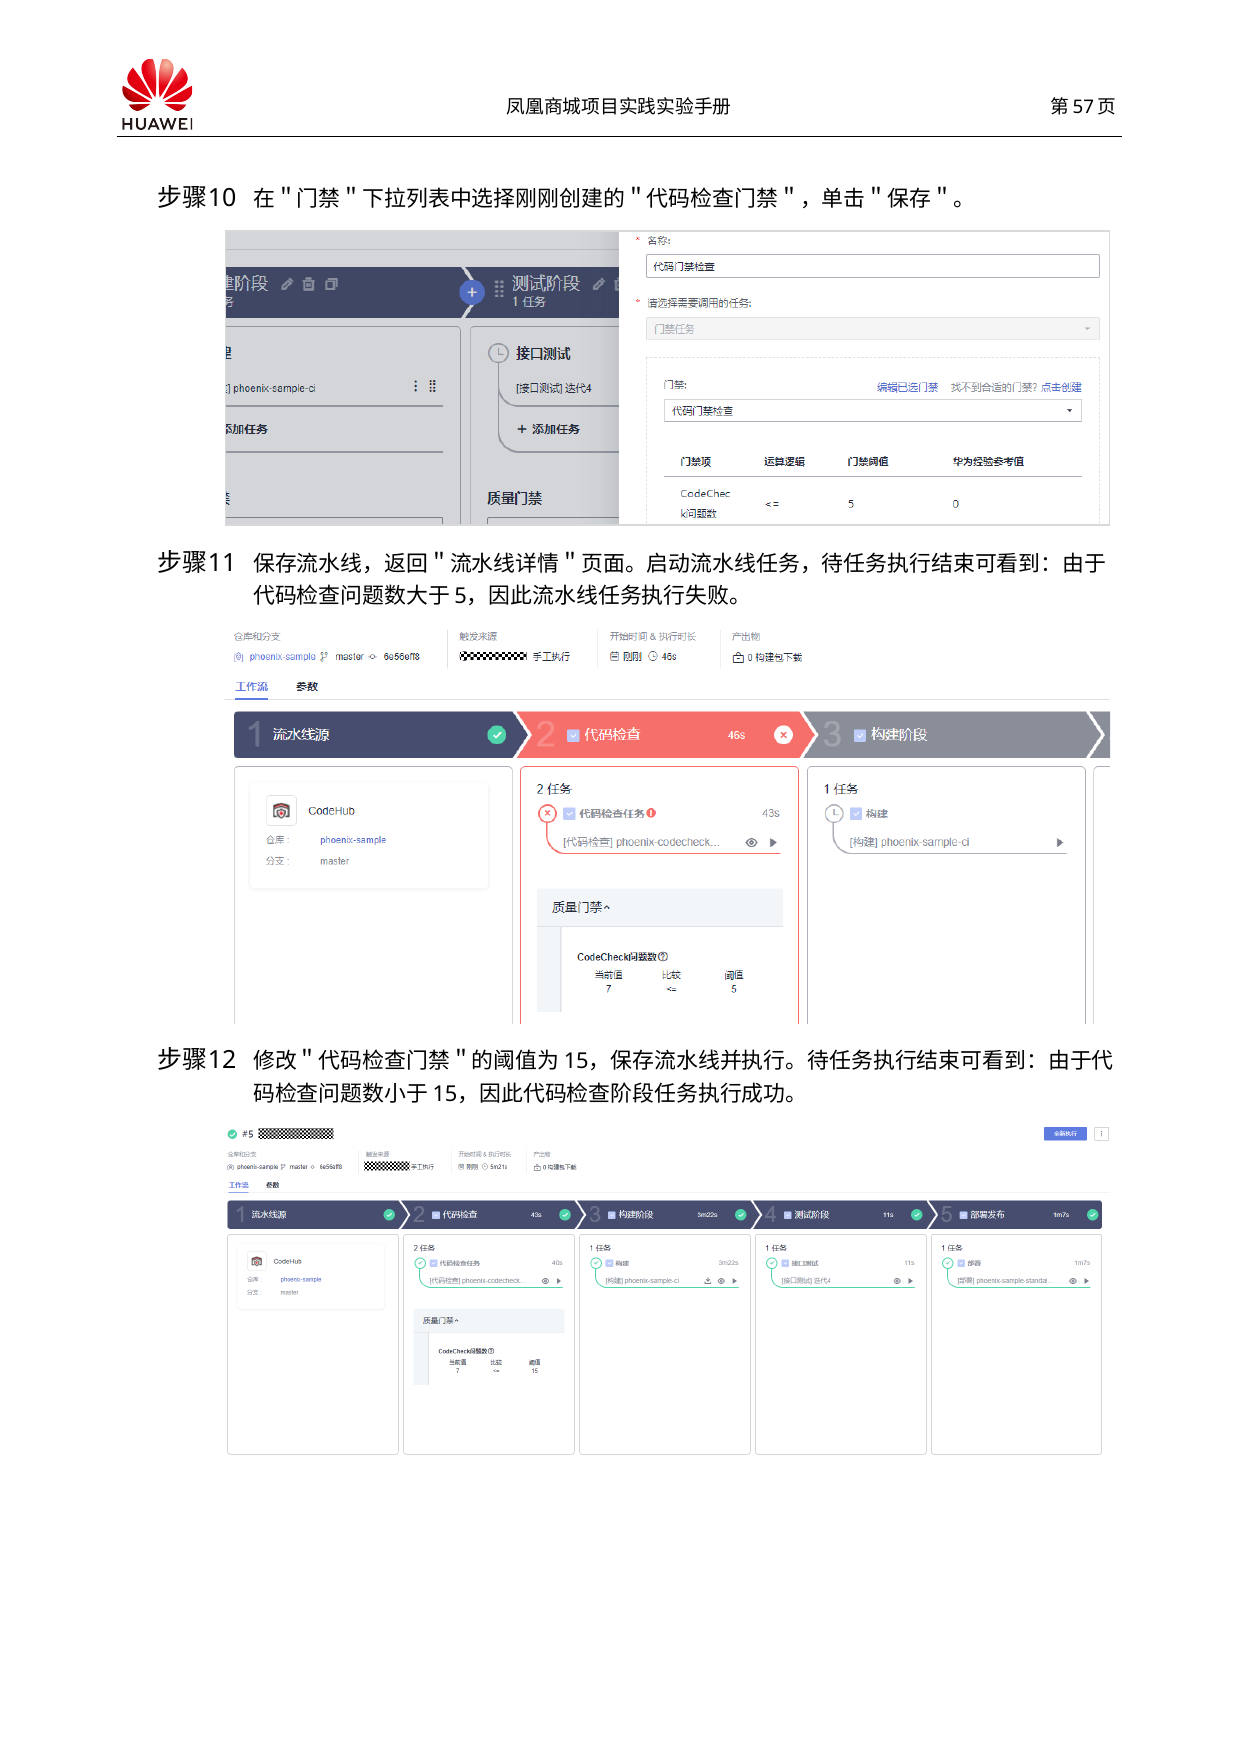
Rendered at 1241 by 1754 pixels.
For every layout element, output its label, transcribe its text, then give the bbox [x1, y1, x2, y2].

picture [226, 232, 1109, 524]
text 保存流水线，返回＂流水线详情＂页面。启动流水线任务，待任务执行结束可看到：由于代码检查问题数大于5，因此流水线任务执行失败。 [236, 542, 1122, 610]
picture [224, 1124, 1111, 1457]
picture [122, 59, 193, 130]
text 在＂门禁＂下拉列表中选择刚刚创建的＂代码检查门禁＂，单击＂保存＂。 [236, 177, 1122, 213]
text 修改＂代码检查门禁＂的阈值为15，保存流水线并执行。待任务执行结束可看到：由于代码检查问题数小于15，因此代码检查阶段任务执行成功。 [236, 1040, 1122, 1108]
picture [224, 627, 1111, 1024]
